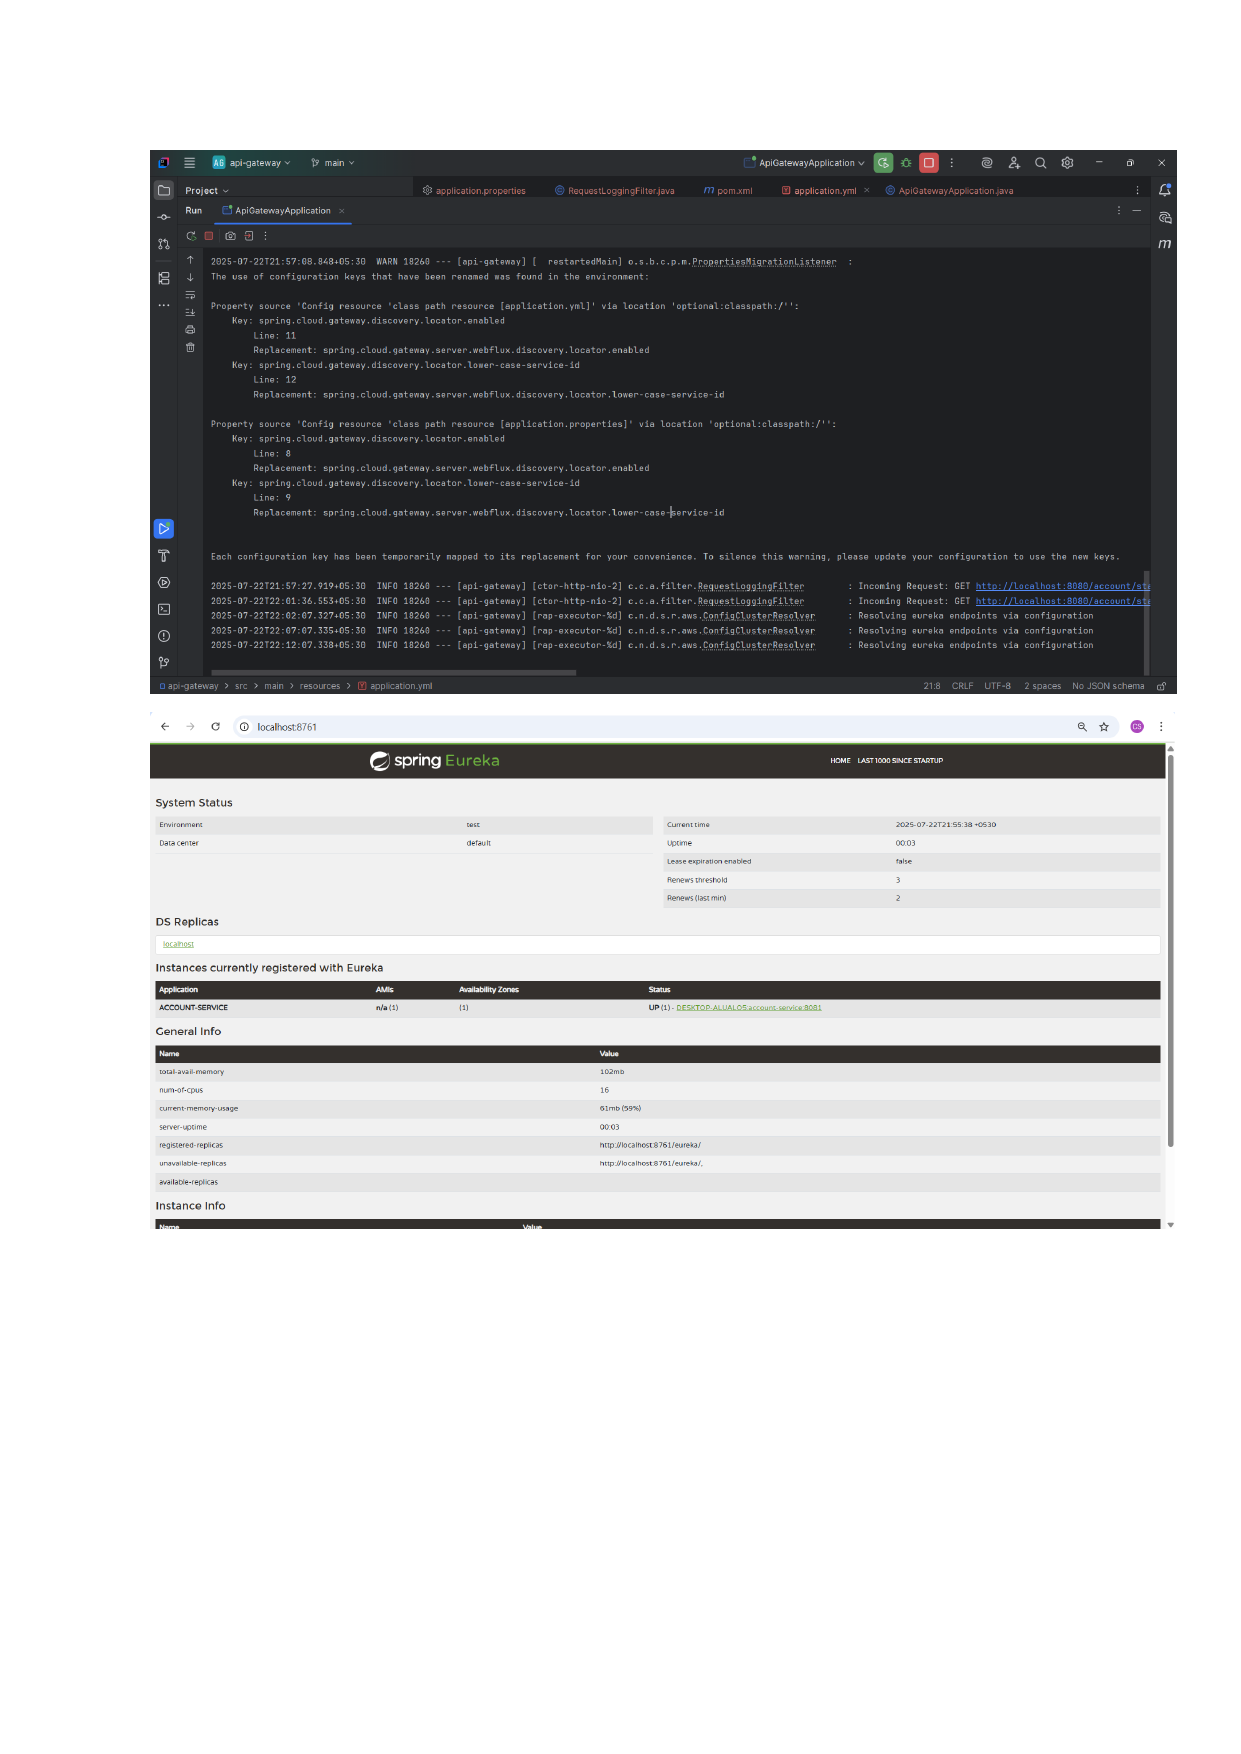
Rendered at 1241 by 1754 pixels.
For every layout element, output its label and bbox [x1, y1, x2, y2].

picture [150, 150, 1177, 694]
picture [150, 712, 1175, 1229]
